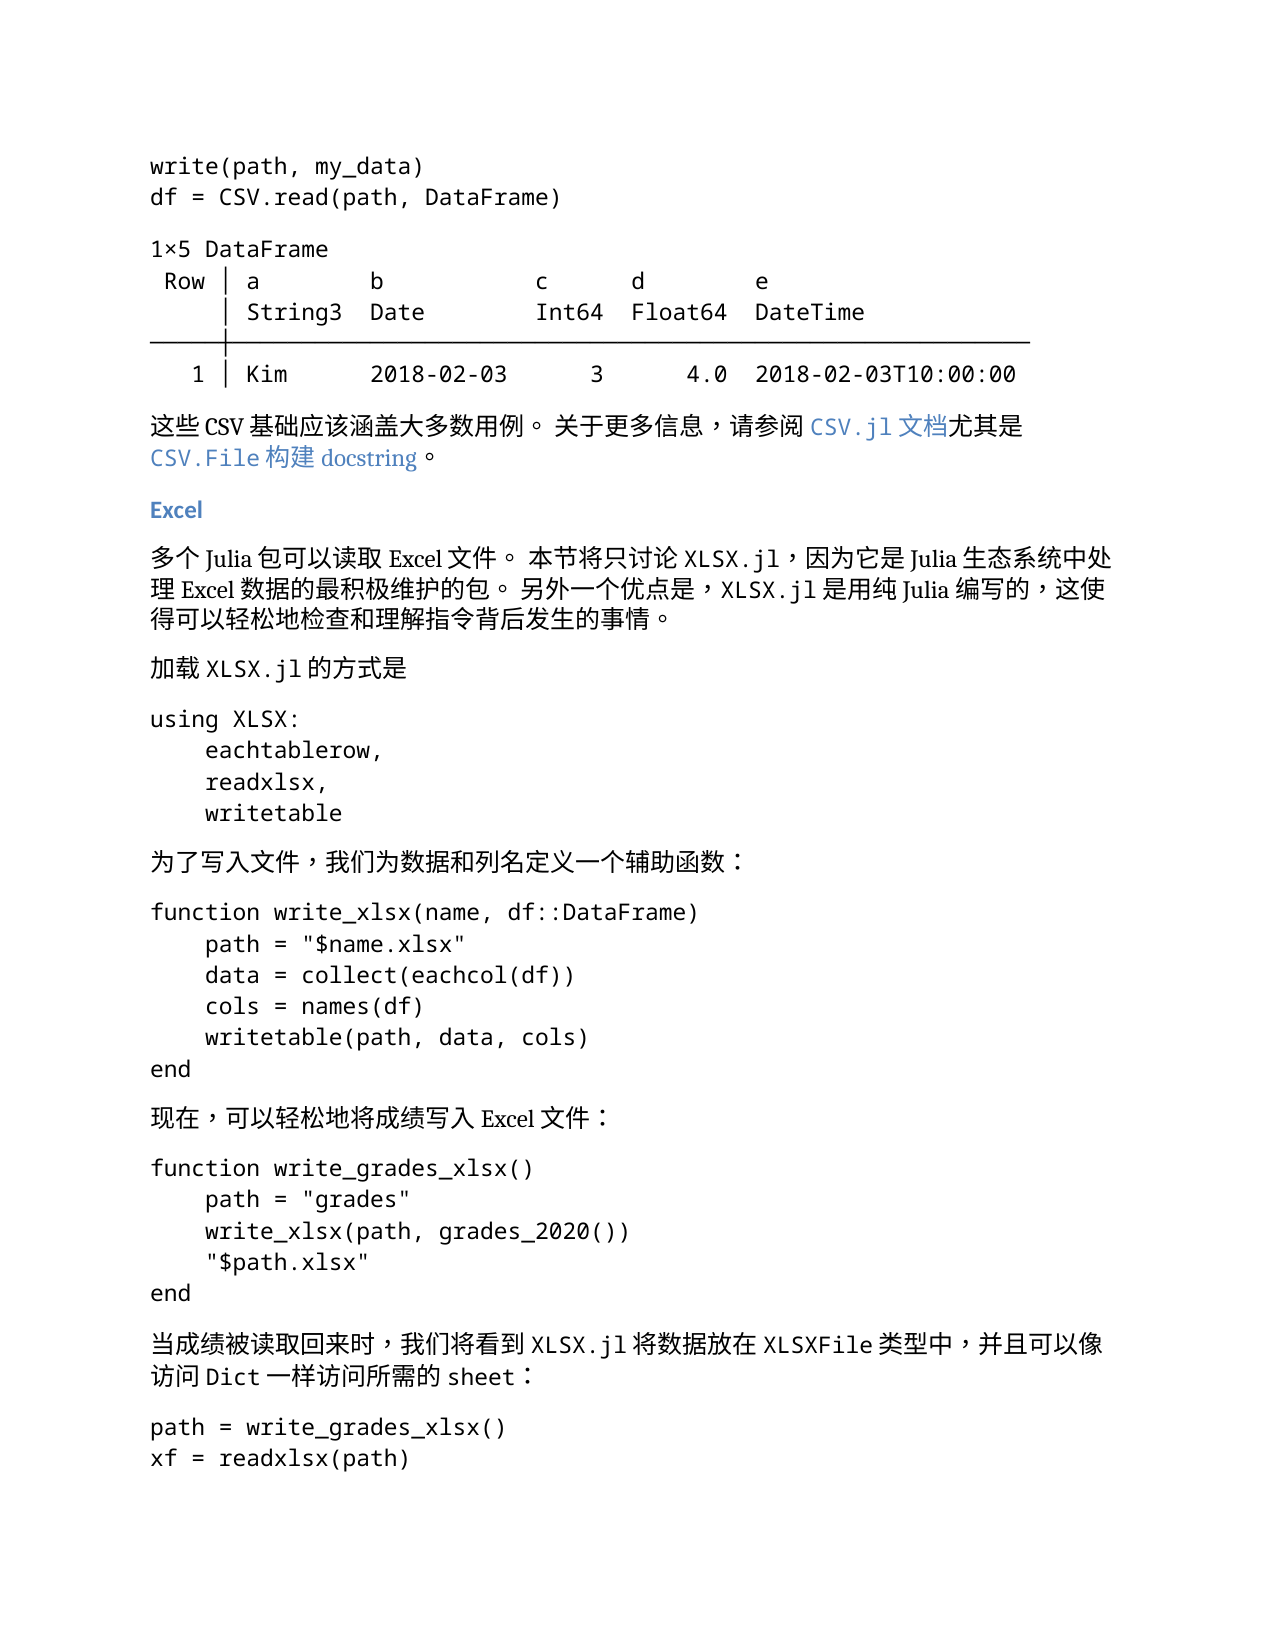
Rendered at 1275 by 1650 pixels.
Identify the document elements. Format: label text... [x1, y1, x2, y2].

subtitle Excel [150, 494, 1125, 524]
text 为了写入文件，我们为数据和列名定义一个辅助函数： [150, 849, 1125, 878]
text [150, 150, 1125, 212]
text path = write_grades_xlsx() xf = readxlsx(path) [150, 1411, 1125, 1473]
text using XLSX: eachtablerow, readxlsx, writetable [150, 703, 1125, 828]
text function write_grades_xlsx() path = "grades" write_xlsx(path, grades_2020()) "$path.xlsx" end [150, 1152, 1125, 1308]
text 这些CSV基础应该涵盖大多数用例。 关于更多信息，请参阅CSV.jl 文档尤其是CSV.File 构建 docstring。 [150, 410, 1125, 473]
text 1×5 DataFrame Row │ a b c d e │ String3 Date Int64 Float64 DateTime ─────┼────────────────────────────────────────────────────────── 1 │ Kim 2018-02-03 3 4.0 2018-02-03T10:00:00 [150, 233, 1125, 389]
text 多个 Julia 包可以读取 Excel 文件。 本节将只讨论 XLSX.jl，因为它是 Julia 生态系统中处理 Excel 数据的最积极维护的包。 另外一个优点是，XLSX.jl 是用纯 Julia 编写的，这使得可以轻松地检查和理解指令背后发生的事情。 [150, 543, 1125, 634]
text 现在，可以轻松地将成绩写入 Excel 文件： [150, 1105, 1125, 1133]
text function write_xlsx(name, df::DataFrame) path = "$name.xlsx" data = collect(eachcol(df)) cols = names(df) writetable(path, data, cols) end [150, 896, 1125, 1084]
text 加载 XLSX.jl 的方式是 [150, 653, 1125, 684]
text 当成绩被读取回来时，我们将看到 XLSX.jl 将数据放在 XLSXFile 类型中，并且可以像访问 Dict 一样访问所需的 sheet： [150, 1329, 1125, 1392]
